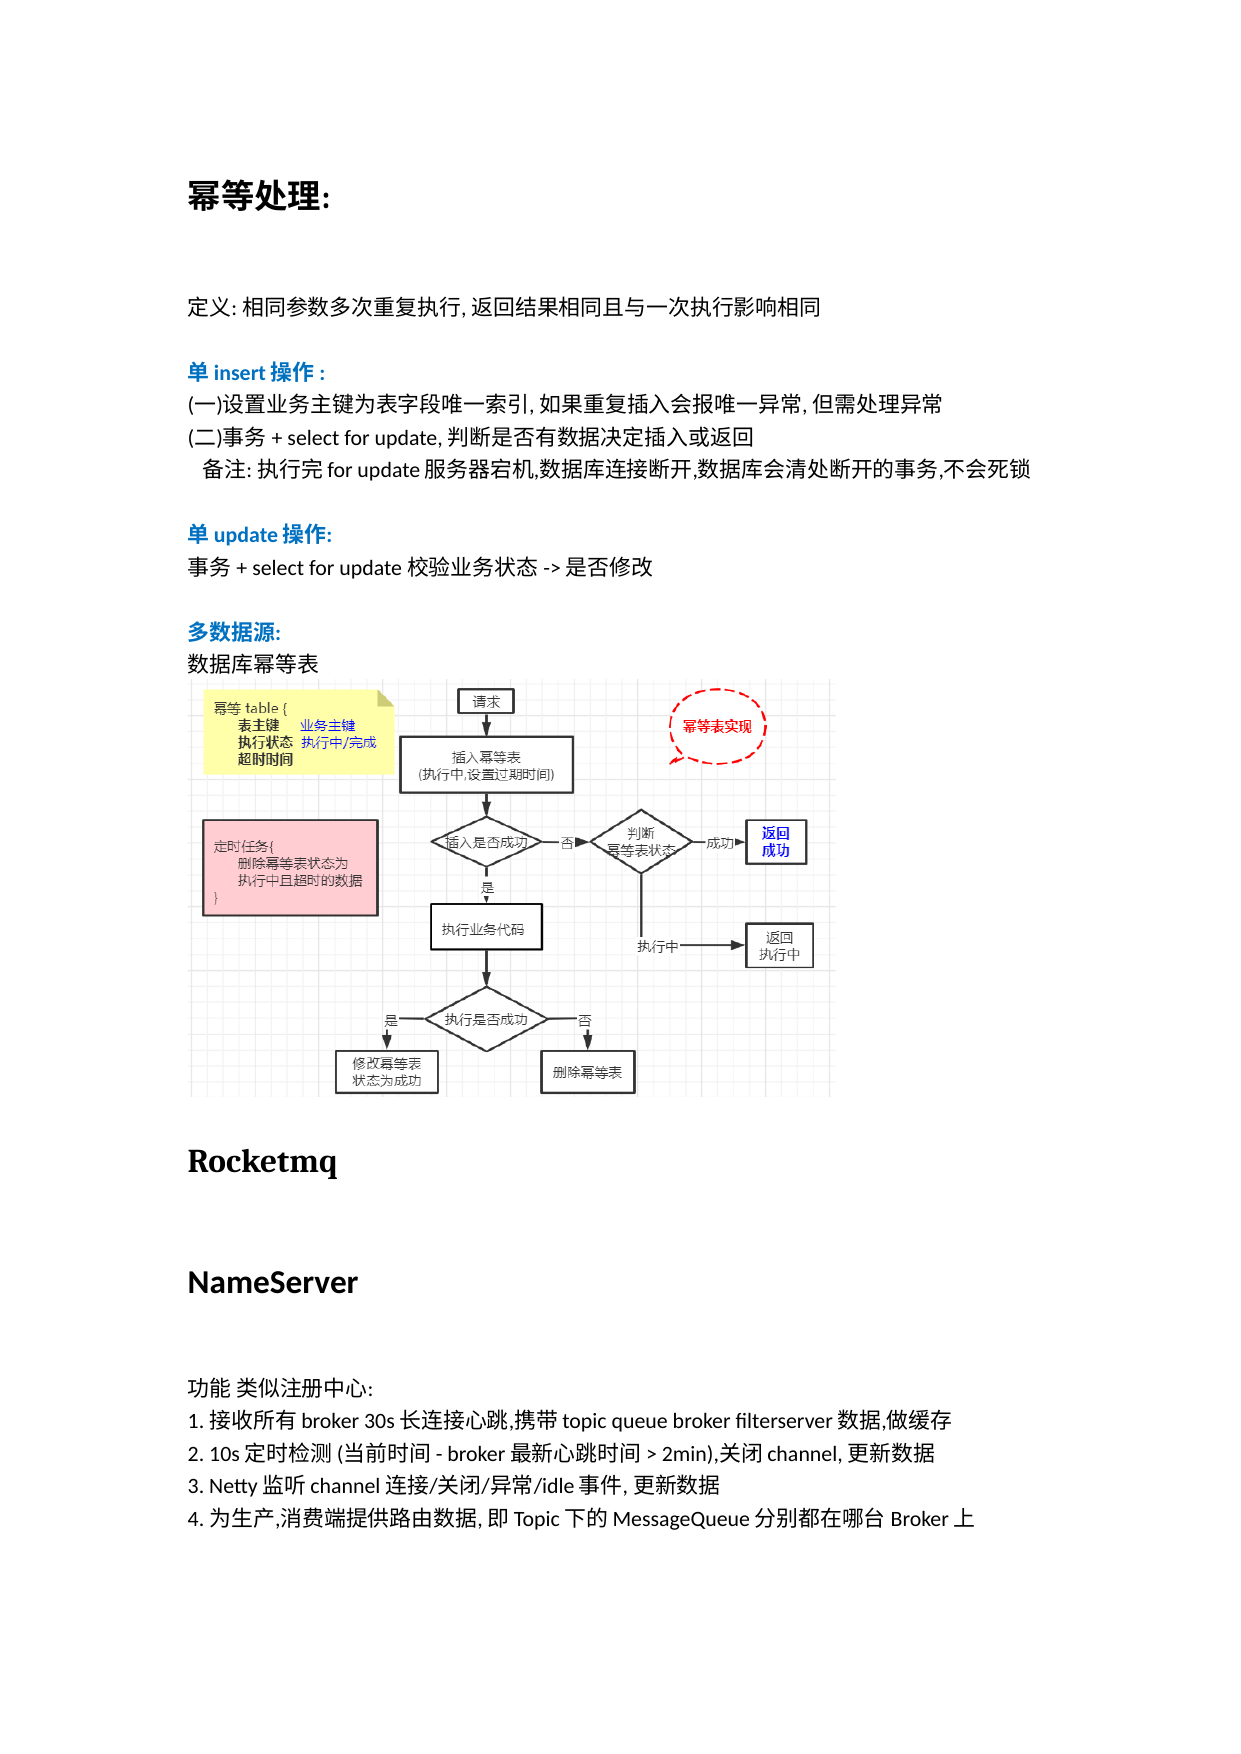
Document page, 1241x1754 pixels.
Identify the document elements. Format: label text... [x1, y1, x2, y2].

subtitle Rocketmq [187, 1129, 1053, 1194]
subtitle 幂等处理: [187, 162, 1053, 227]
text 备注: 执行完for update服务器宕机,数据库连接断开,数据库会清处断开的事务,不会死锁 [187, 452, 1053, 484]
text 4. 为生产,消费端提供路由数据, 即Topic下的MessageQueue分别都在哪台 Broker上 [187, 1501, 1053, 1533]
text 事务 + select for update 校验业务状态 -> 是否修改 [187, 549, 1053, 582]
text 单insert操作 : [187, 354, 1053, 387]
text 功能 类似注册中心: [187, 1371, 1053, 1403]
text 定义: 相同参数多次重复执行, 返回结果相同且与一次执行影响相同 [187, 289, 1053, 322]
text 2. 10s定时检测 (当前时间 - broker最新心跳时间 > 2min),关闭channel, 更新数据 [187, 1436, 1053, 1468]
text 单update操作: [187, 517, 1053, 549]
text 多数据源: [187, 614, 1053, 647]
text (二)事务 + select for update, 判断是否有数据决定插入或返回 [187, 419, 1053, 452]
text (一)设置业务主键为表字段唯一索引, 如果重复插入会报唯一异常, 但需处理异常 [187, 387, 1053, 419]
text 数据库幂等表 [187, 647, 1053, 679]
subtitle NameServer [187, 1249, 1053, 1314]
text 3. Netty监听channel 连接/关闭/异常/idle事件, 更新数据 [187, 1468, 1053, 1501]
text 1. 接收所有broker 30s长连接心跳,携带topic queue broker filterserver数据,做缓存 [187, 1403, 1053, 1436]
picture [187, 679, 836, 1097]
